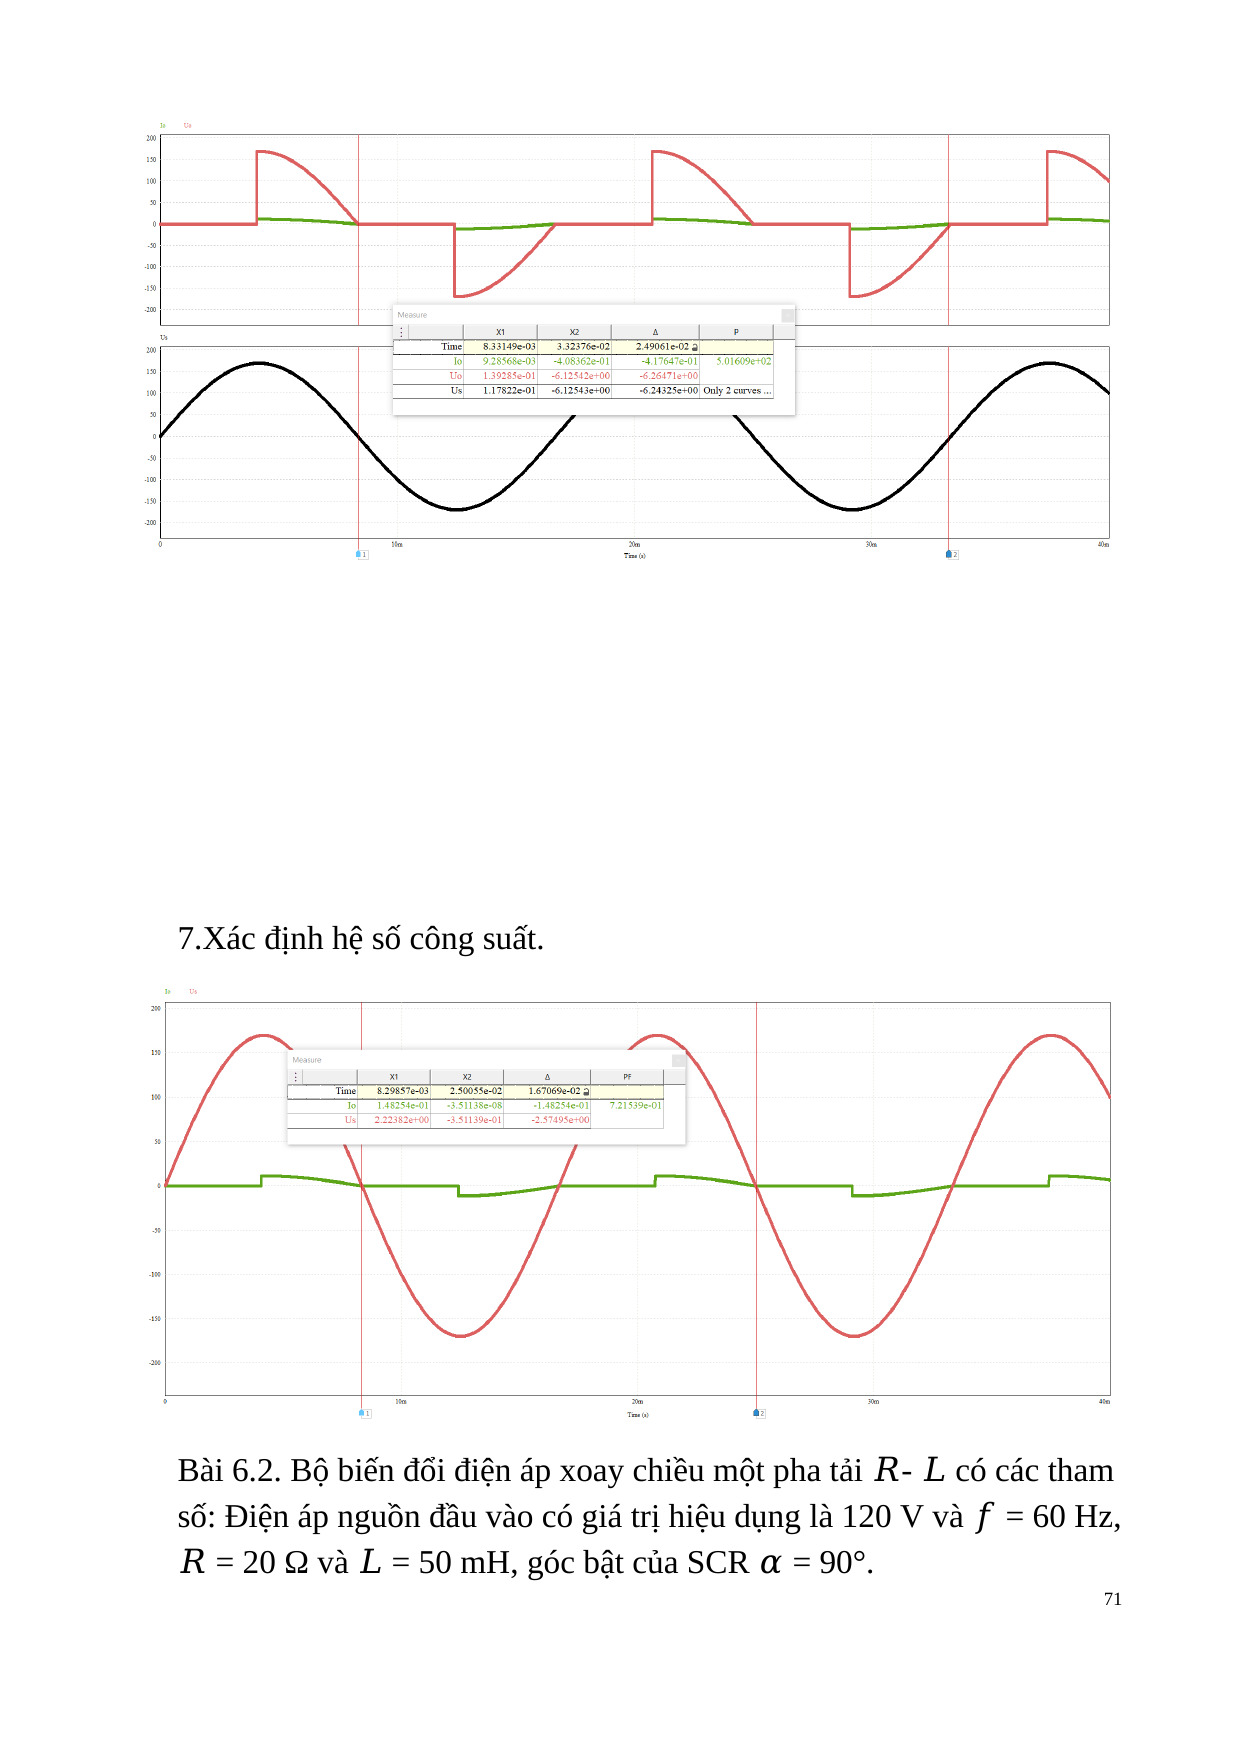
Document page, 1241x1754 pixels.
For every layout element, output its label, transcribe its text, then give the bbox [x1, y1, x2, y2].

text 7.Xác định hệ số công suất. [177, 918, 1122, 957]
picture [139, 118, 1115, 564]
text Bài 6.2. Bộ biến đổi điện áp xoay chiều một pha tải 𝑅- 𝐿 có các tham số: Điện áp nguồn đầu vào có giá trị hiệu dụng là 120 V và 𝑓 = 60 Hz, 𝑅 = 20 Ω và 𝐿 = 50 mH, góc bật của SCR 𝛼 = 90°. [177, 1448, 1122, 1581]
picture [139, 983, 1115, 1422]
